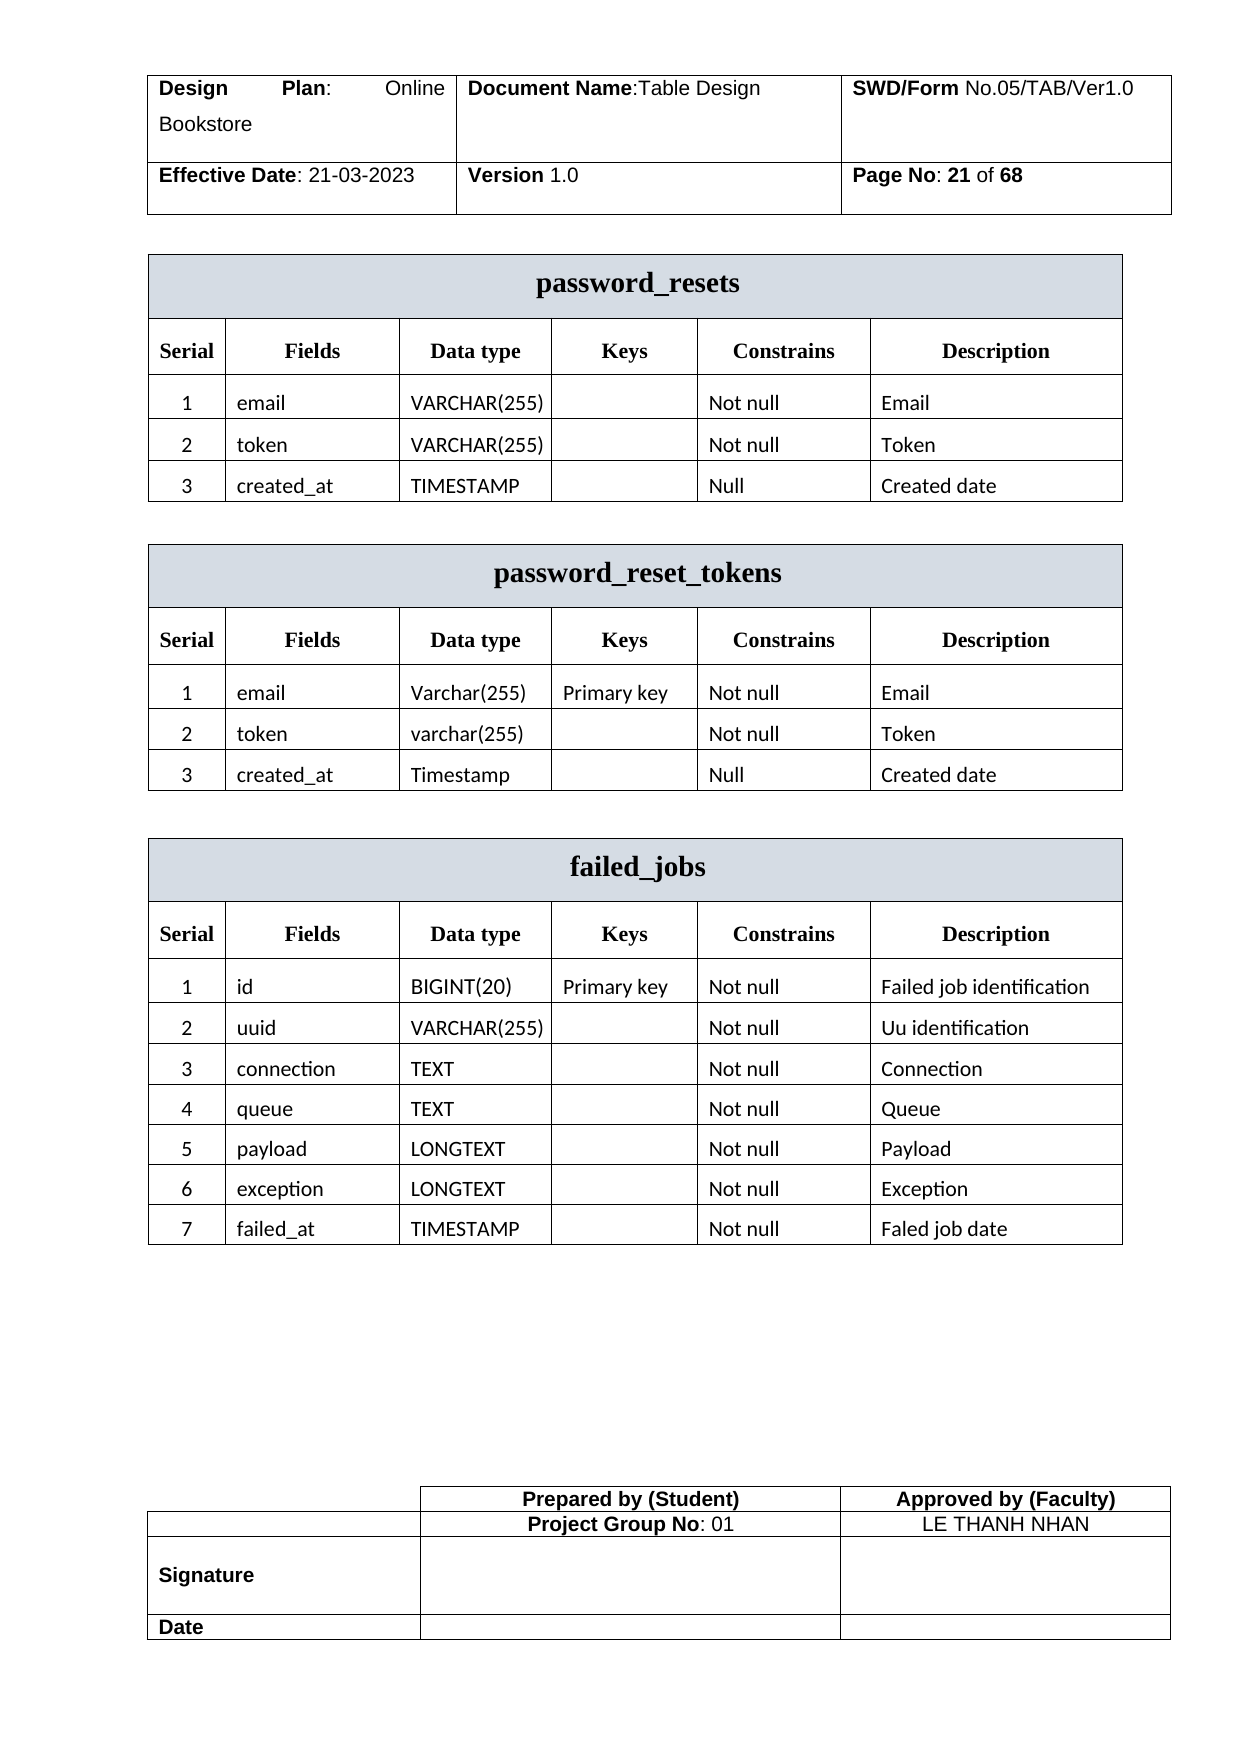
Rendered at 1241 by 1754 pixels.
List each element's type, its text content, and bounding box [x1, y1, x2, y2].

table_cell Token [871, 709, 1122, 749]
table_cell uuid [226, 1003, 399, 1043]
table_cell 3 [149, 750, 225, 790]
table_cell Email [871, 665, 1122, 708]
table_cell Not null [698, 1003, 870, 1043]
table_cell created_at [226, 461, 399, 501]
table_cell Not null [698, 709, 870, 749]
table_header password_resets [149, 255, 1122, 318]
table_cell created_at [226, 750, 399, 790]
table_cell Description [871, 319, 1122, 374]
table_cell Not null [698, 959, 870, 1002]
table_cell LONGTEXT [400, 1165, 551, 1204]
table_cell 6 [149, 1165, 225, 1204]
table_cell Not null [698, 1165, 870, 1204]
table_cell [552, 1205, 697, 1244]
table_cell 5 [149, 1125, 225, 1164]
table_cell Not null [698, 419, 870, 460]
table_cell Created date [871, 461, 1122, 501]
table_cell Serial [149, 902, 225, 958]
table_cell Not null [698, 1125, 870, 1164]
table_cell Not null [698, 375, 870, 418]
table_cell [552, 709, 697, 749]
table_cell [552, 1085, 697, 1124]
table_cell Constrains [698, 319, 870, 374]
table_cell [552, 375, 697, 418]
table_cell connection [226, 1044, 399, 1084]
table_cell 2 [149, 1003, 225, 1043]
table_cell Not null [698, 665, 870, 708]
table_cell Not null [698, 1085, 870, 1124]
table_cell LONGTEXT [400, 1125, 551, 1164]
table_cell TEXT [400, 1085, 551, 1124]
table_cell Primary key [552, 959, 697, 1002]
table_cell 1 [149, 665, 225, 708]
table_cell Fields [226, 902, 399, 958]
table_cell 7 [149, 1205, 225, 1244]
table_cell 1 [149, 375, 225, 418]
table_cell [552, 750, 697, 790]
table_cell Not null [698, 1044, 870, 1084]
table_cell Faled job date [871, 1205, 1122, 1244]
table_cell queue [226, 1085, 399, 1124]
table_cell TIMESTAMP [400, 1205, 551, 1244]
table_cell exception [226, 1165, 399, 1204]
table_cell Queue [871, 1085, 1122, 1124]
table_cell id [226, 959, 399, 1002]
table_cell VARCHAR(255) [400, 1003, 551, 1043]
table_cell Created date [871, 750, 1122, 790]
table_cell Token [871, 419, 1122, 460]
table_cell TIMESTAMP [400, 461, 551, 501]
table_cell Email [871, 375, 1122, 418]
table_cell Exception [871, 1165, 1122, 1204]
table_cell email [226, 375, 399, 418]
table_cell Payload [871, 1125, 1122, 1164]
table_cell BIGINT(20) [400, 959, 551, 1002]
table_cell [552, 461, 697, 501]
table_cell Timestamp [400, 750, 551, 790]
table_cell Data type [400, 319, 551, 374]
table_header password_reset_tokens [149, 545, 1122, 607]
table_cell Keys [552, 319, 697, 374]
table_cell Constrains [698, 608, 870, 663]
table_cell Data type [400, 902, 551, 958]
table_cell [552, 1003, 697, 1043]
table_cell Fields [226, 608, 399, 663]
table_cell 2 [149, 709, 225, 749]
table_cell Failed job identification [871, 959, 1122, 1002]
table_cell [552, 419, 697, 460]
table_header failed_jobs [149, 839, 1122, 901]
table_cell Uu identification [871, 1003, 1122, 1043]
table_cell 3 [149, 1044, 225, 1084]
table_cell 2 [149, 419, 225, 460]
table_cell token [226, 709, 399, 749]
table_cell failed_at [226, 1205, 399, 1244]
table_cell Null [698, 750, 870, 790]
table_cell 3 [149, 461, 225, 501]
table_cell Fields [226, 319, 399, 374]
table_cell Varchar(255) [400, 665, 551, 708]
table_cell Keys [552, 608, 697, 663]
table_cell VARCHAR(255) [400, 375, 551, 418]
table_cell [552, 1044, 697, 1084]
table_cell [552, 1125, 697, 1164]
table_cell VARCHAR(255) [400, 419, 551, 460]
table_cell 4 [149, 1085, 225, 1124]
table_cell Connection [871, 1044, 1122, 1084]
table_cell Description [871, 608, 1122, 663]
table_cell 1 [149, 959, 225, 1002]
table_cell payload [226, 1125, 399, 1164]
table_cell email [226, 665, 399, 708]
table_cell Serial [149, 608, 225, 663]
table_cell varchar(255) [400, 709, 551, 749]
table_cell Constrains [698, 902, 870, 958]
table_cell Data type [400, 608, 551, 663]
table_cell Description [871, 902, 1122, 958]
table_cell Primary key [552, 665, 697, 708]
table_cell Not null [698, 1205, 870, 1244]
table_cell TEXT [400, 1044, 551, 1084]
table_cell Serial [149, 319, 225, 374]
table_cell [552, 1165, 697, 1204]
table_cell Keys [552, 902, 697, 958]
table_cell token [226, 419, 399, 460]
table_cell Null [698, 461, 870, 501]
